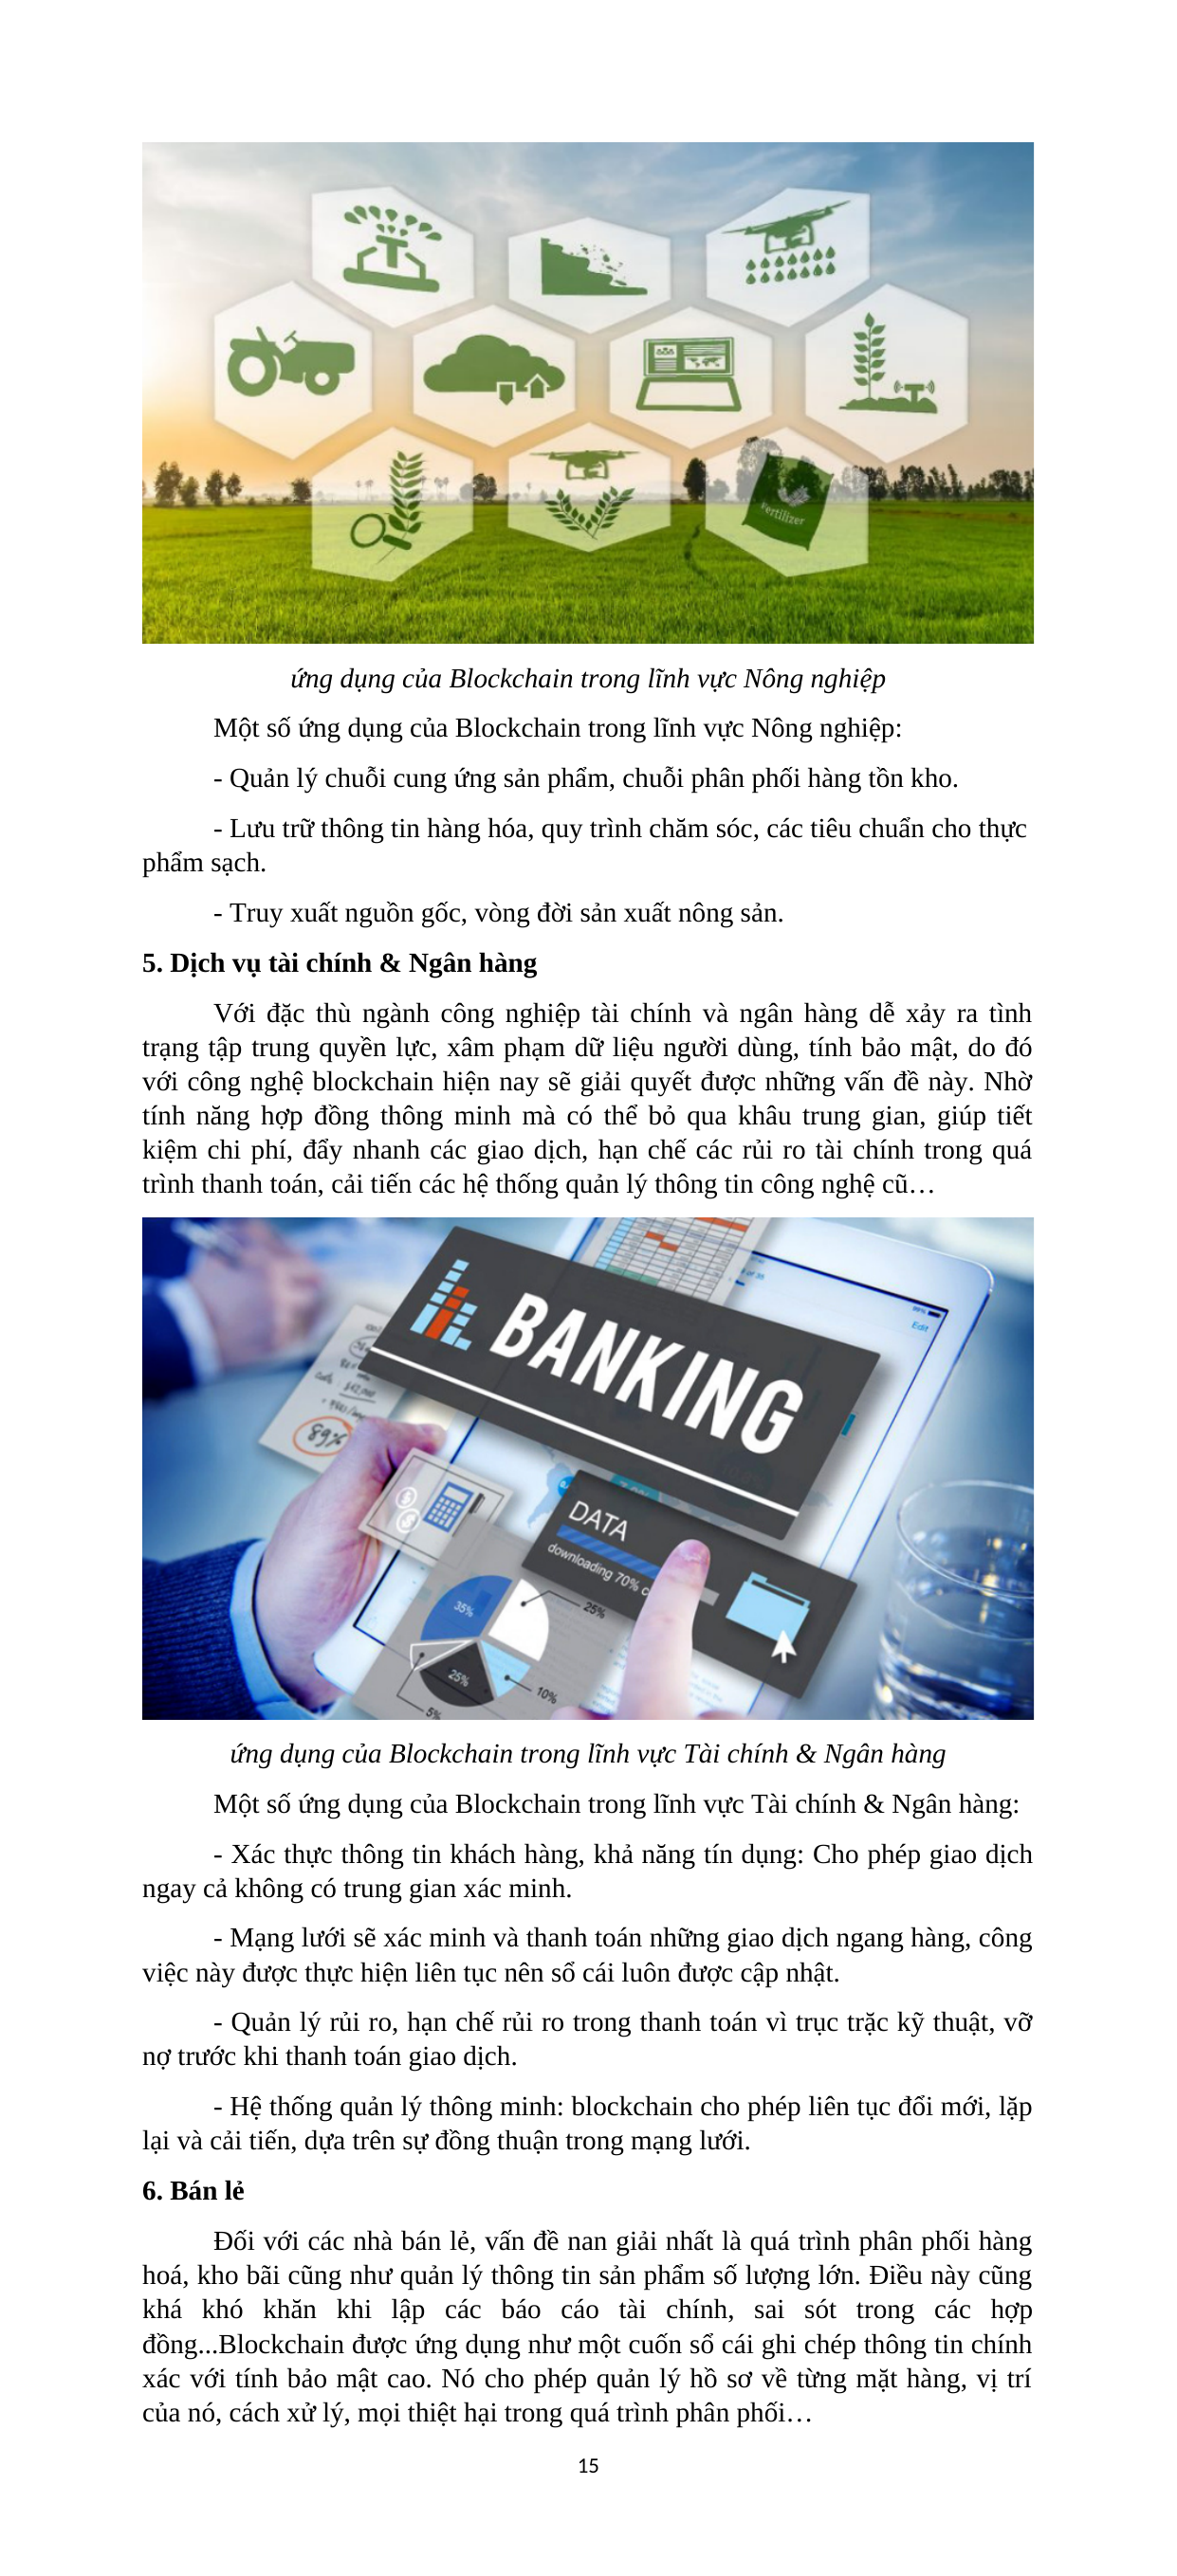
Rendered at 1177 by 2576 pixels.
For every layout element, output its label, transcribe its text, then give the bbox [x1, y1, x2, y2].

text - Hệ thống quản lý thông minh: blockchain cho phép liên tục đổi mới, lặp lại và cải tiến, dựa trên sự đồng thuận trong mạng lưới. [142, 2090, 1034, 2156]
text - Xác thực thông tin khách hàng, khả năng tín dụng: Cho phép giao dịch ngay cả không có trung gian xác minh. [142, 1837, 1034, 1903]
text - Lưu trữ thông tin hàng hóa, quy trình chăm sóc, các tiêu chuẩn cho thực phẩm sạch. [142, 812, 1034, 878]
text Với đặc thù ngành công nghiệp tài chính và ngân hàng dễ xảy ra tình trạng tập trung quyền lực, xâm phạm dữ liệu người dùng, tính bảo mật, do đó với công nghệ blockchain hiện nay sẽ giải quyết được những vấn đề này. Nhờ tính năng hợp đồng thông minh mà có thể bỏ qua khâu trung gian, giúp tiết kiệm chi phí, đẩy nhanh các giao dịch, hạn chế các rủi ro tài chính trong quá trình thanh toán, cải tiến các hệ thống quản lý thông tin công nghệ cũ… [142, 996, 1034, 1199]
text - Mạng lưới sẽ xác minh và thanh toán những giao dịch ngang hàng, công việc này được thực hiện liên tục nên sổ cái luôn được cập nhật. [142, 1922, 1034, 1987]
text ứng dụng của Blockchain trong lĩnh vực Tài chính & Ngân hàng [142, 1737, 1034, 1769]
text Đối với các nhà bán lẻ, vấn đề nan giải nhất là quá trình phân phối hàng hoá, kho bãi cũng như quản lý thông tin sản phẩm số lượng lớn. Điều này cũng khá khó khăn khi lập các báo cáo tài chính, sai sót trong các hợp đồng...Blockchain được ứng dụng như một cuốn sổ cái ghi chép thông tin chính xác với tính bảo mật cao. Nó cho phép quản lý hồ sơ về từng mặt hàng, vị trí của nó, cách xử lý, mọi thiệt hại trong quá trình phân phối… [142, 2224, 1034, 2428]
text Một số ứng dụng của Blockchain trong lĩnh vực Nông nghiệp: [142, 712, 1034, 743]
picture [142, 1217, 1035, 1720]
picture [142, 142, 1035, 644]
text Một số ứng dụng của Blockchain trong lĩnh vực Tài chính & Ngân hàng: [142, 1787, 1034, 1818]
text - Truy xuất nguồn gốc, vòng đời sản xuất nông sản. [142, 896, 1034, 928]
text ứng dụng của Blockchain trong lĩnh vực Nông nghiệp [142, 662, 1034, 693]
text - Quản lý rủi ro, hạn chế rủi ro trong thanh toán vì trục trặc kỹ thuật, vỡ nợ trước khi thanh toán giao dịch. [142, 2006, 1034, 2072]
text - Quản lý chuỗi cung ứng sản phẩm, chuỗi phân phối hàng tồn kho. [142, 761, 1034, 794]
text 5. Dịch vụ tài chính & Ngân hàng [142, 946, 1034, 977]
text 6. Bán lẻ [142, 2174, 1034, 2206]
